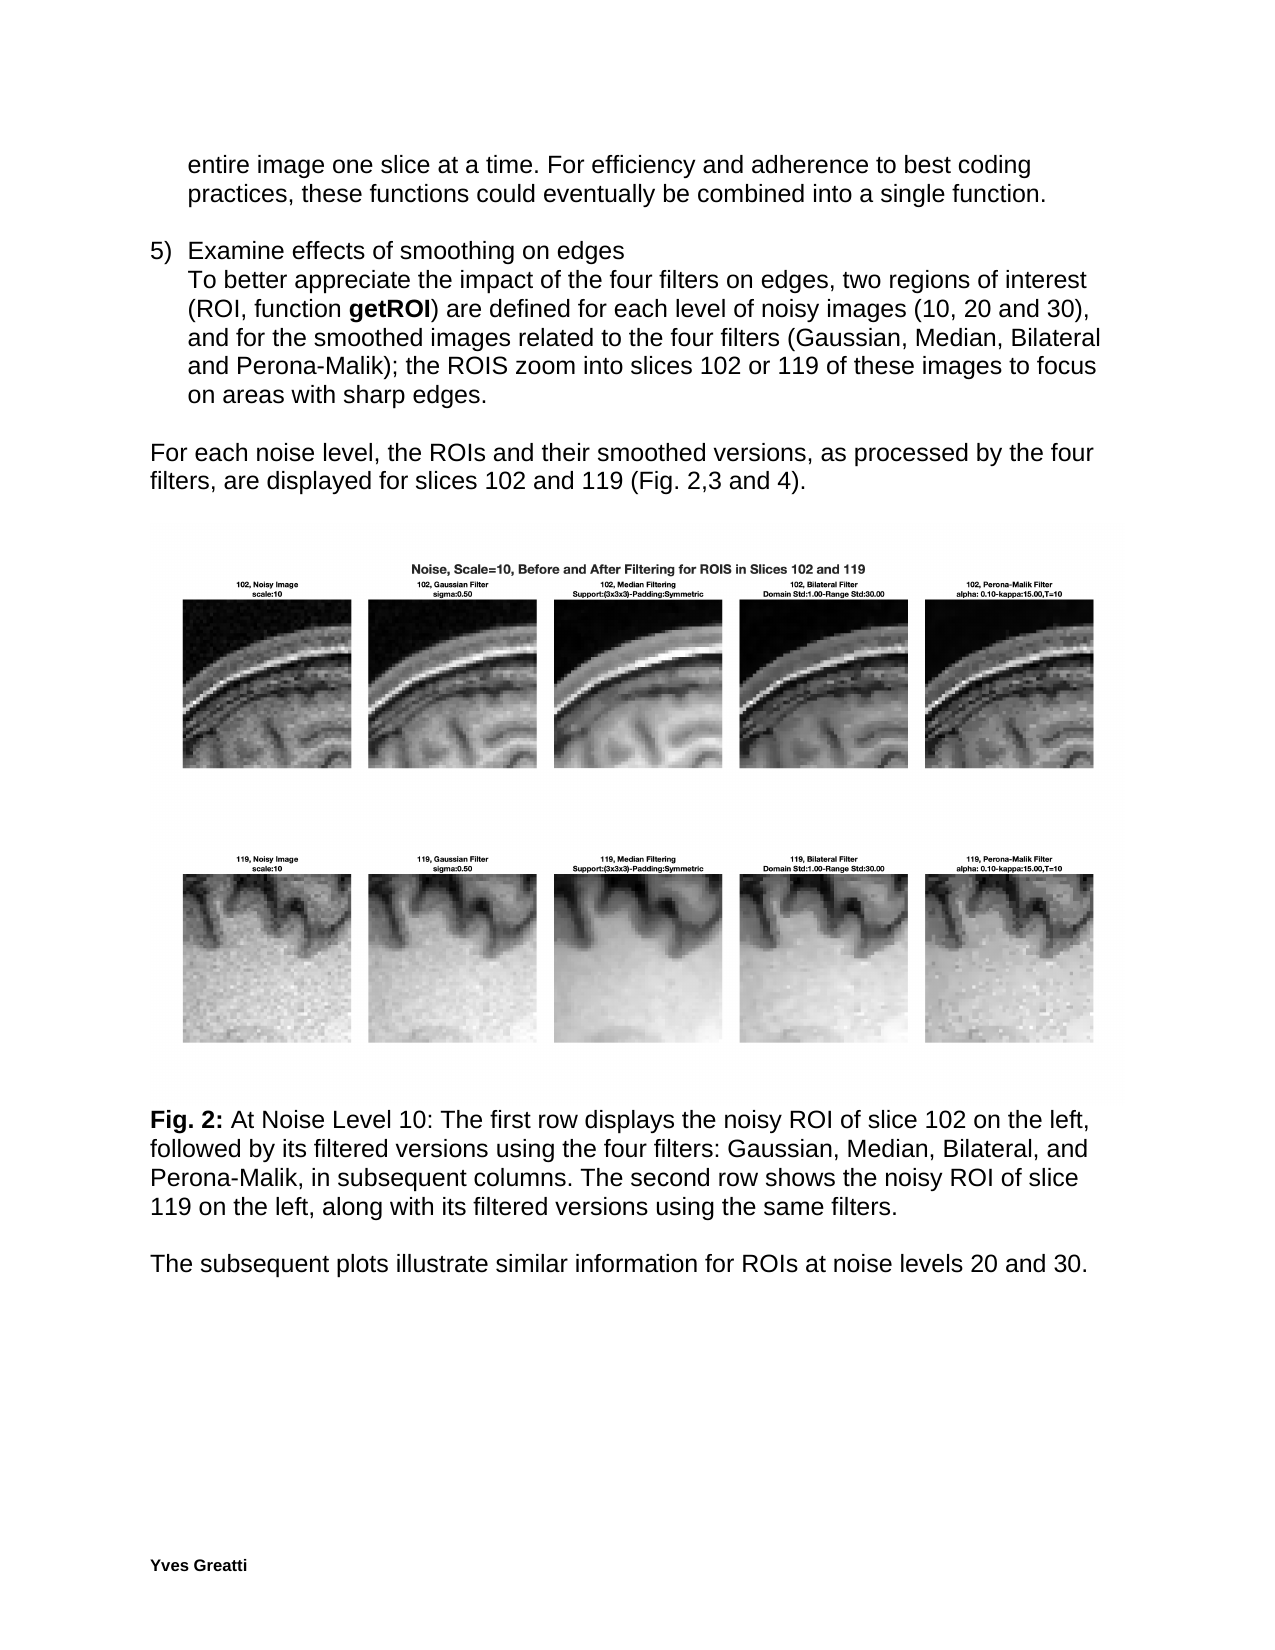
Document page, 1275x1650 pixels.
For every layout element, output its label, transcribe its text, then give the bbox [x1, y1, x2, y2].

picture [150, 523, 1125, 1106]
text The subsequent plots illustrate similar information for ROIs at noise levels 20 and 30. [150, 1249, 1125, 1278]
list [187, 150, 1125, 207]
text For each noise level, the ROIs and their smoothed versions, as processed by the four filters, are displayed for slices 102 and 119 (Fig. 2,3 and 4). [150, 437, 1125, 495]
text Fig. 2: At Noise Level 10: The first row displays the noisy ROI of slice 102 on the left, followed by its filtered versions using the four filters: Gaussian, Median, Bilateral, and Perona-Malik, in subsequent columns. The second row shows the noisy ROI of slice 119 on the left, along with its filtered versions using the same filters. [150, 1106, 1125, 1220]
list To better appreciate the impact of the four filters on edges, two regions of interest (ROI, function getROI) are defined for each level of noisy images (10, 20 and 30), and for the smoothed images related to the four filters (Gaussian, Median, Bilateral and Perona-Malik); the ROIS zoom into slices 102 or 119 of these images to focus on areas with sharp edges. [187, 265, 1125, 409]
list Examine effects of smoothing on edges [150, 236, 1125, 265]
